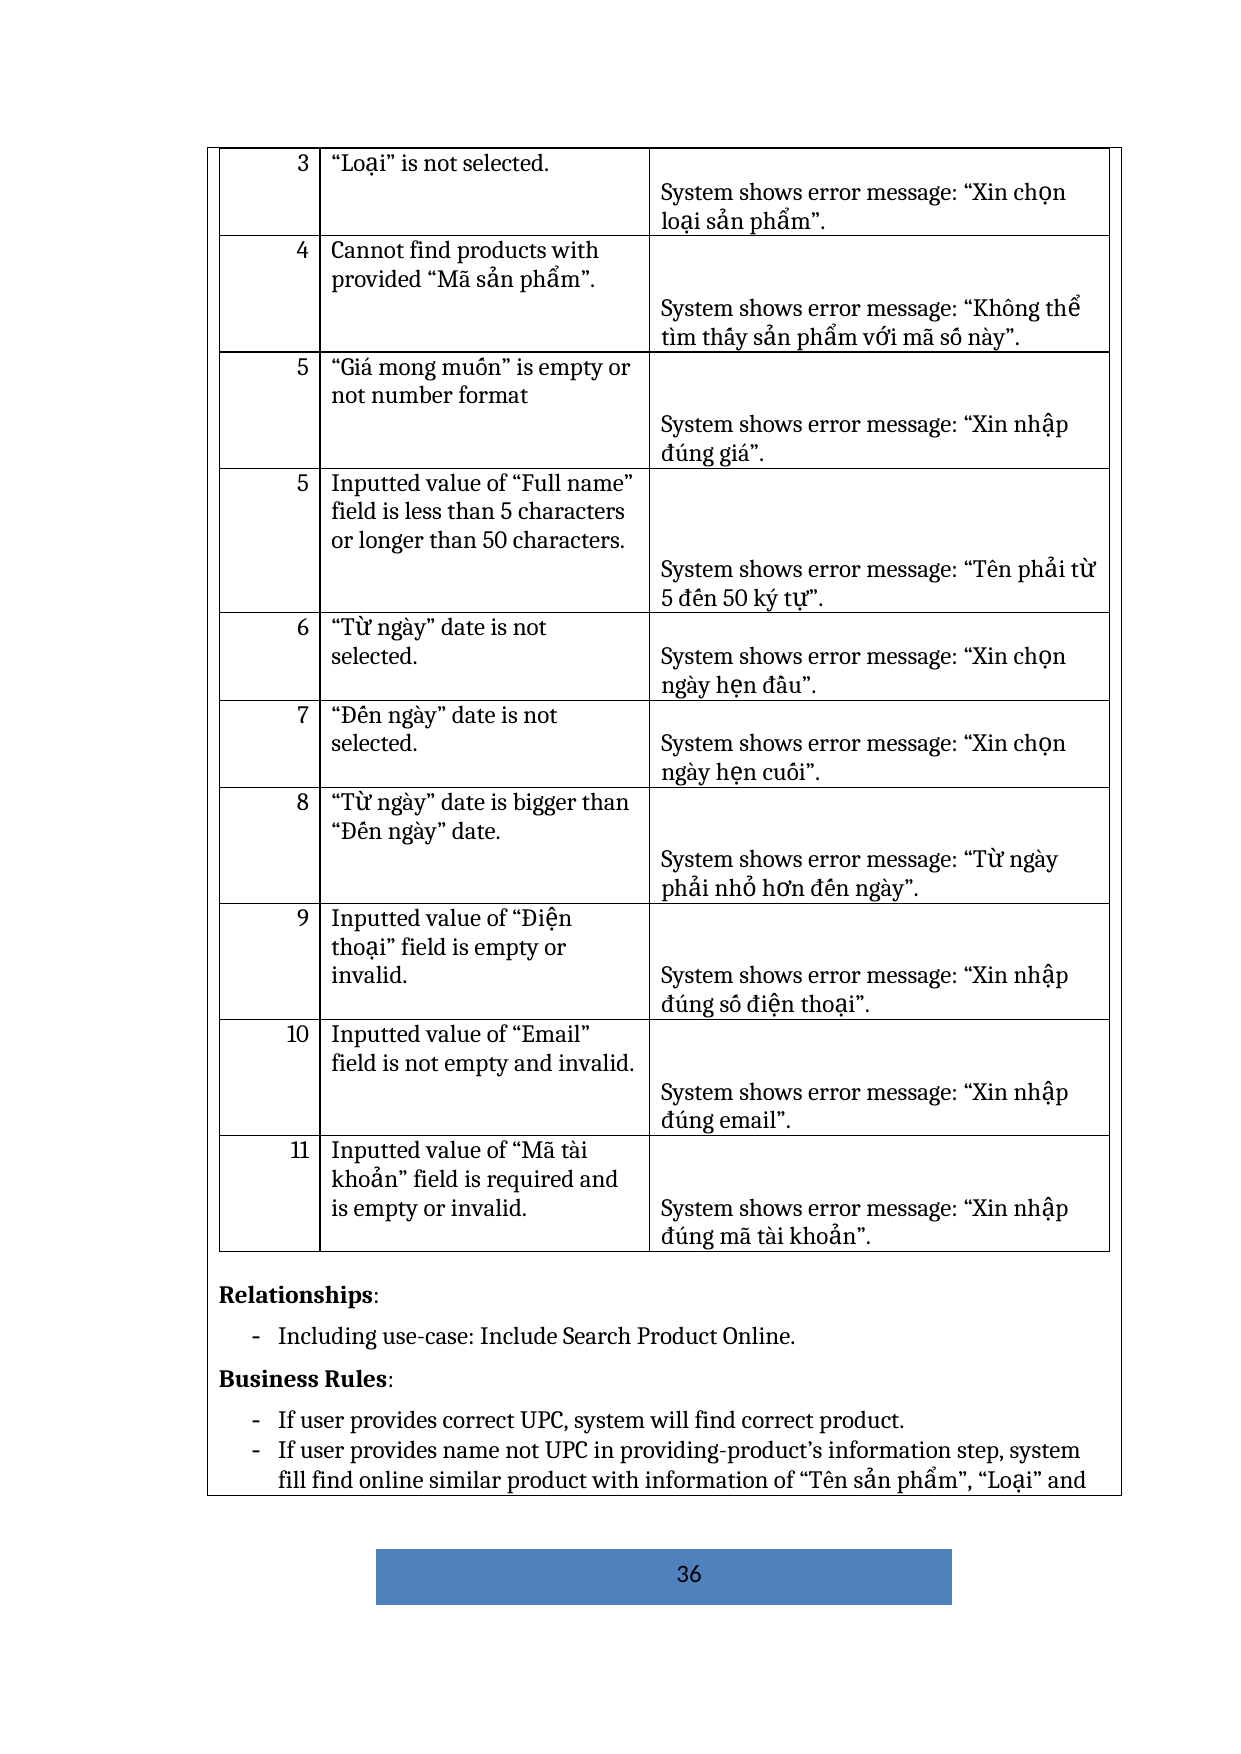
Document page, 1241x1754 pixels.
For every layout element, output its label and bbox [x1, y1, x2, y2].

table_cell [208, 148, 1121, 1494]
